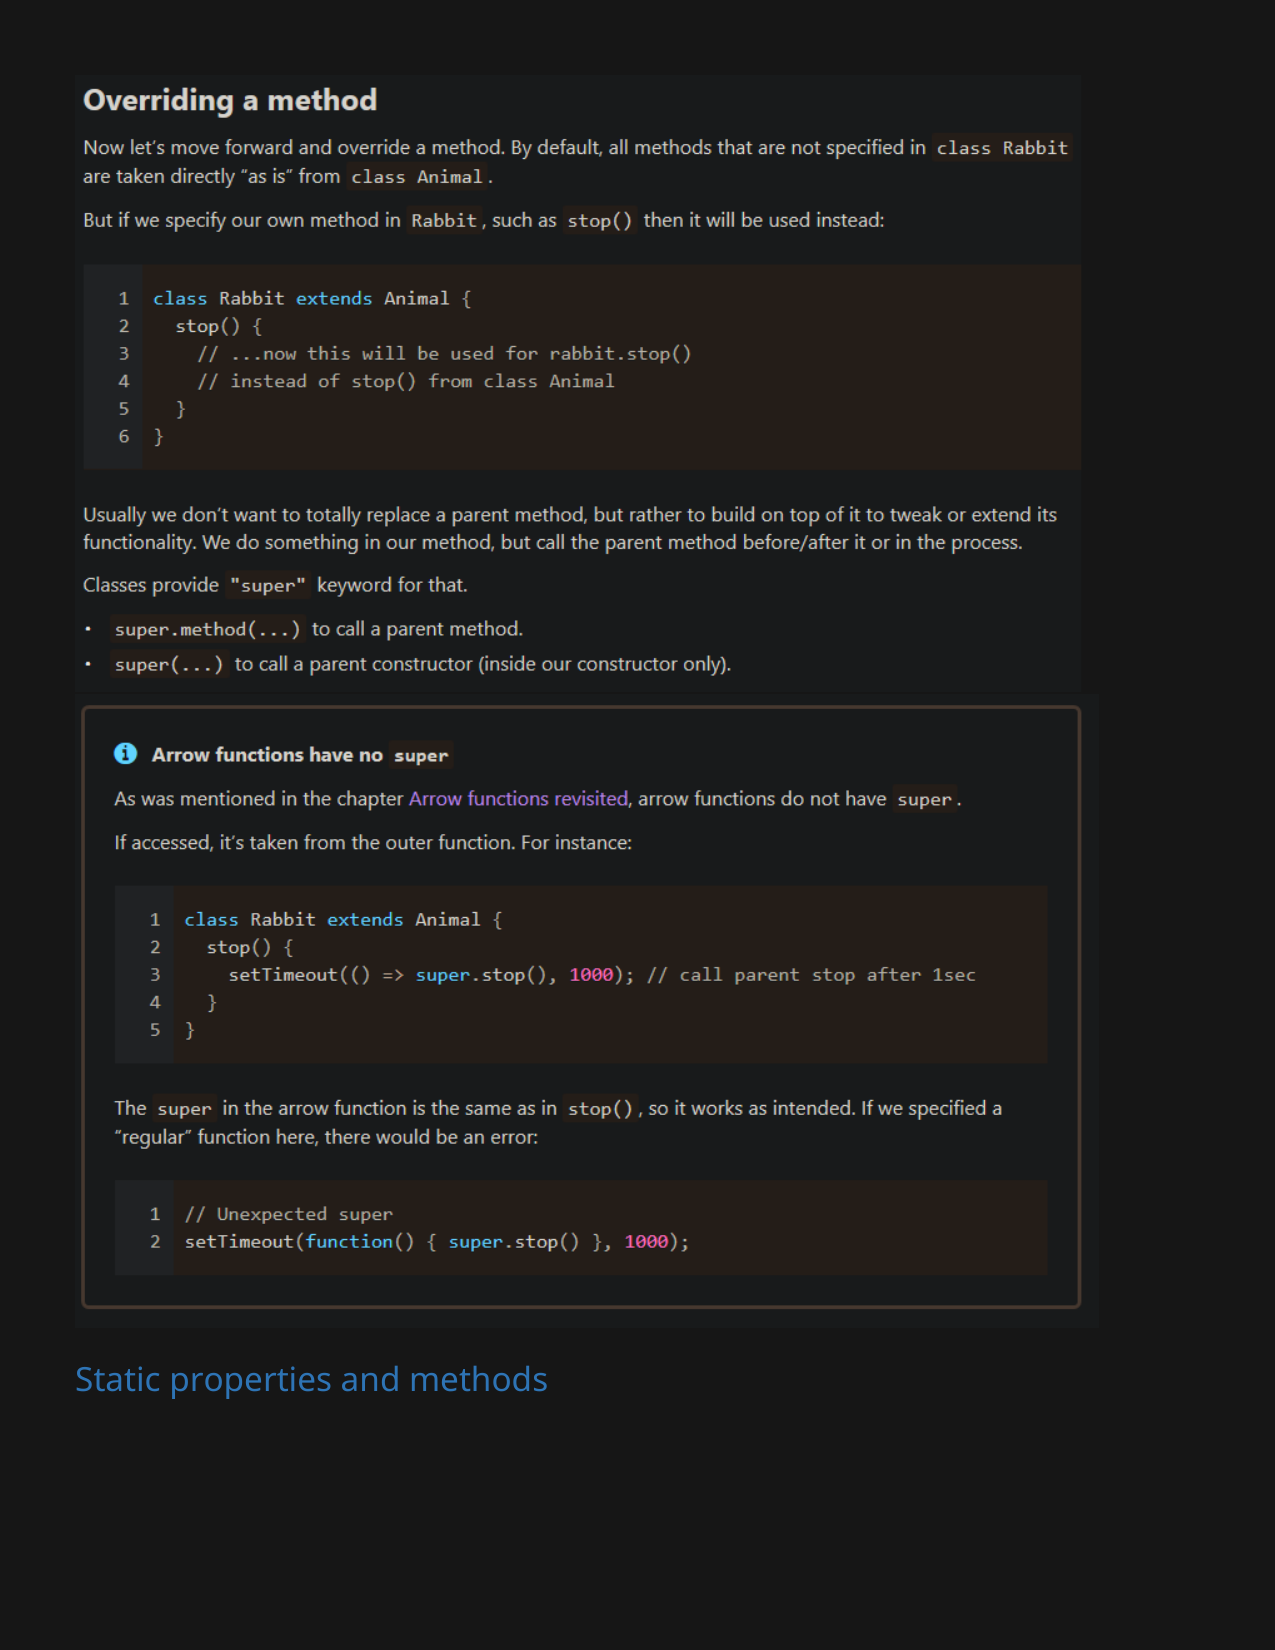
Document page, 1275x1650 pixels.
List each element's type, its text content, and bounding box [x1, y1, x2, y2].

picture [75, 694, 1099, 1328]
subtitle Static properties and methods [75, 1356, 1200, 1401]
picture [75, 75, 1082, 692]
